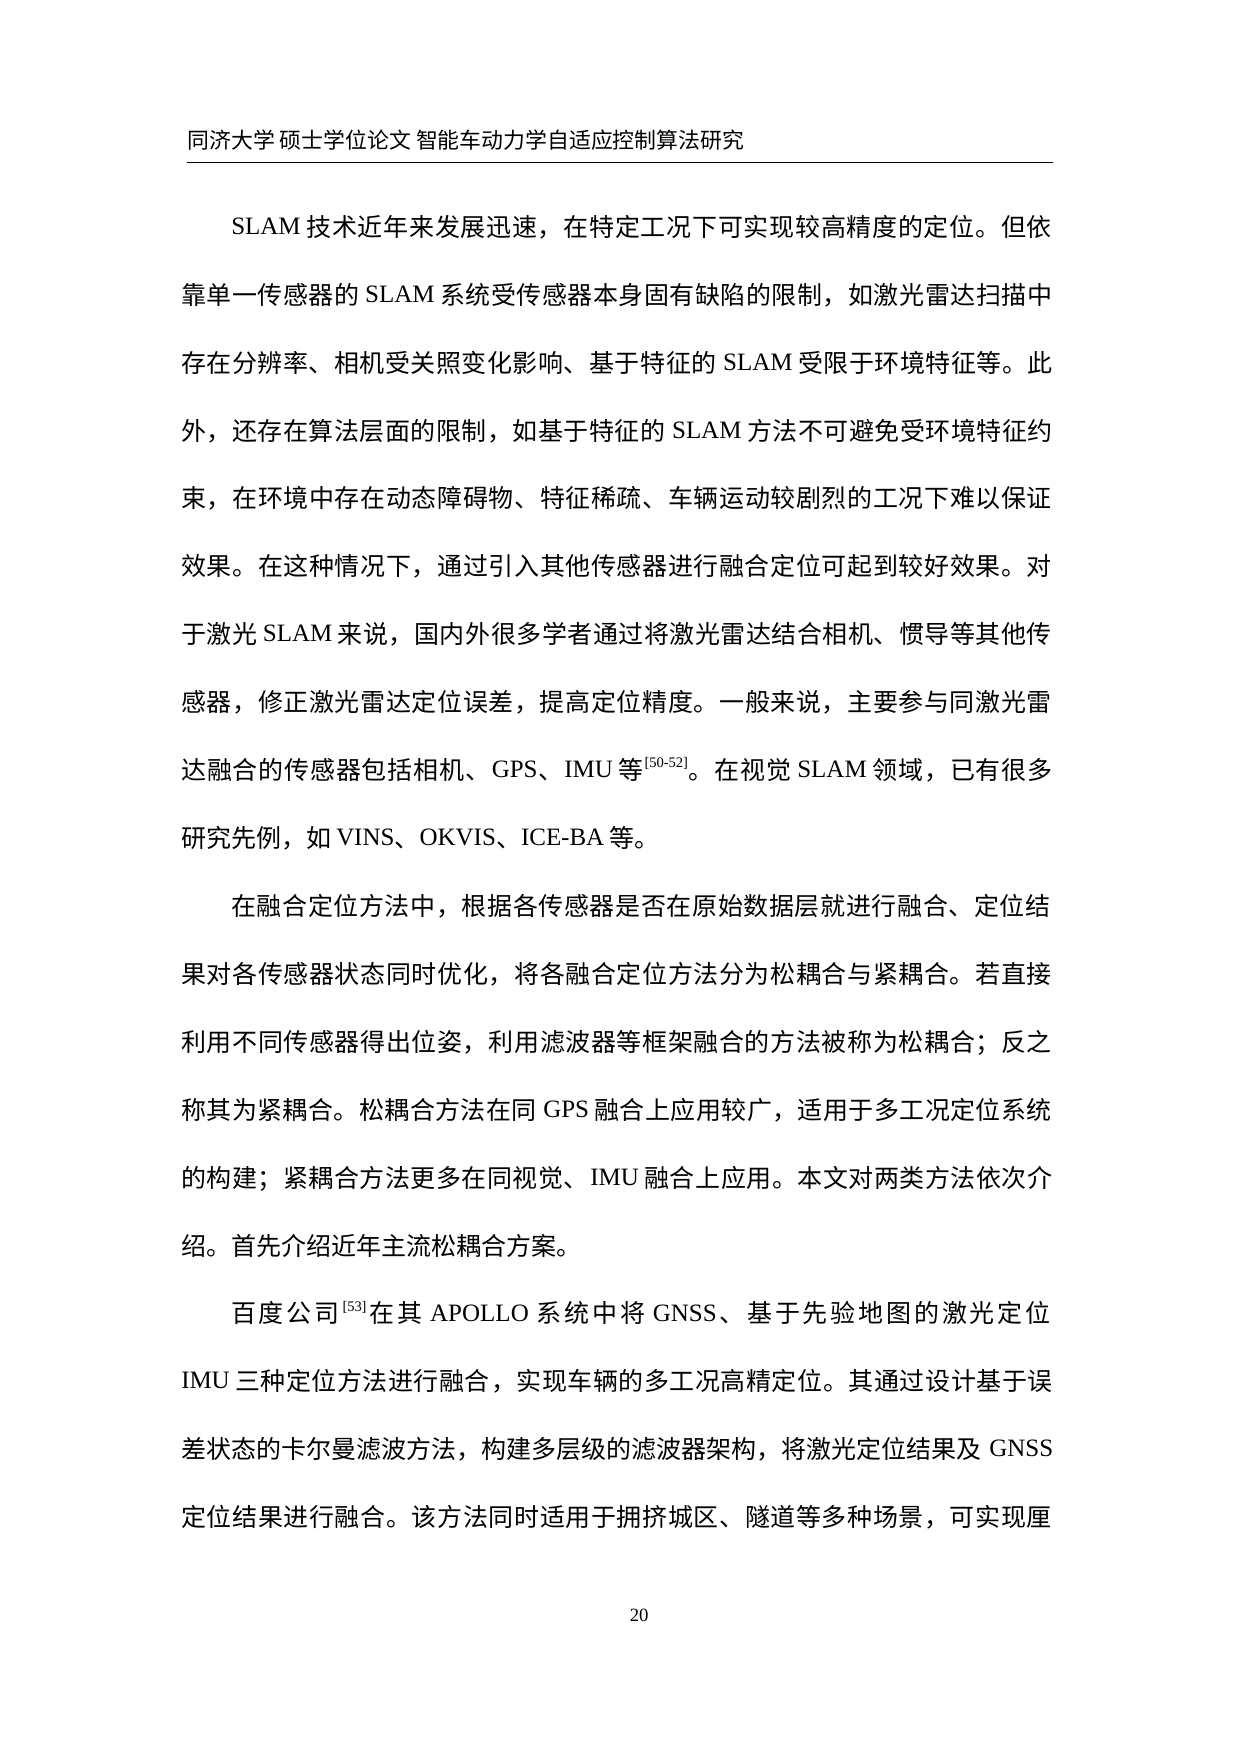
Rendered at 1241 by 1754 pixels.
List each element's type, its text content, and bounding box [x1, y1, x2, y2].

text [181, 1278, 1053, 1550]
text 在融合定位方法中，根据各传感器是否在原始数据层就进行融合、定位结果对各传感器状态同时优化，将各融合定位方法分为松耦合与紧耦合。若直接利用不同传感器得出位姿，利用滤波器等框架融合的方法被称为松耦合；反之称其为紧耦合。松耦合方法在同GPS融合上应用较广，适用于多工况定位系统的构建；紧耦合方法更多在同视觉、IMU融合上应用。本文对两类方法依次介绍。首先介绍近年主流松耦合方案。 [181, 871, 1053, 1278]
text SLAM技术近年来发展迅速，在特定工况下可实现较高精度的定位。但依靠单一传感器的SLAM系统受传感器本身固有缺陷的限制，如激光雷达扫描中存在分辨率、相机受关照变化影响、基于特征的SLAM受限于环境特征等。此外，还存在算法层面的限制，如基于特征的SLAM方法不可避免受环境特征约束，在环境中存在动态障碍物、特征稀疏、车辆运动较剧烈的工况下难以保证效果。在这种情况下，通过引入其他传感器进行融合定位可起到较好效果。对于激光SLAM来说，国内外很多学者通过将激光雷达结合相机、惯导等其他传感器，修正激光雷达定位误差，提高定位精度。一般来说，主要参与同激光雷达融合的传感器包括相机、GPS、IMU等[50-52]。在视觉SLAM领域，已有很多研究先例，如VINS、OKVIS、ICE-BA等。 [181, 191, 1053, 871]
